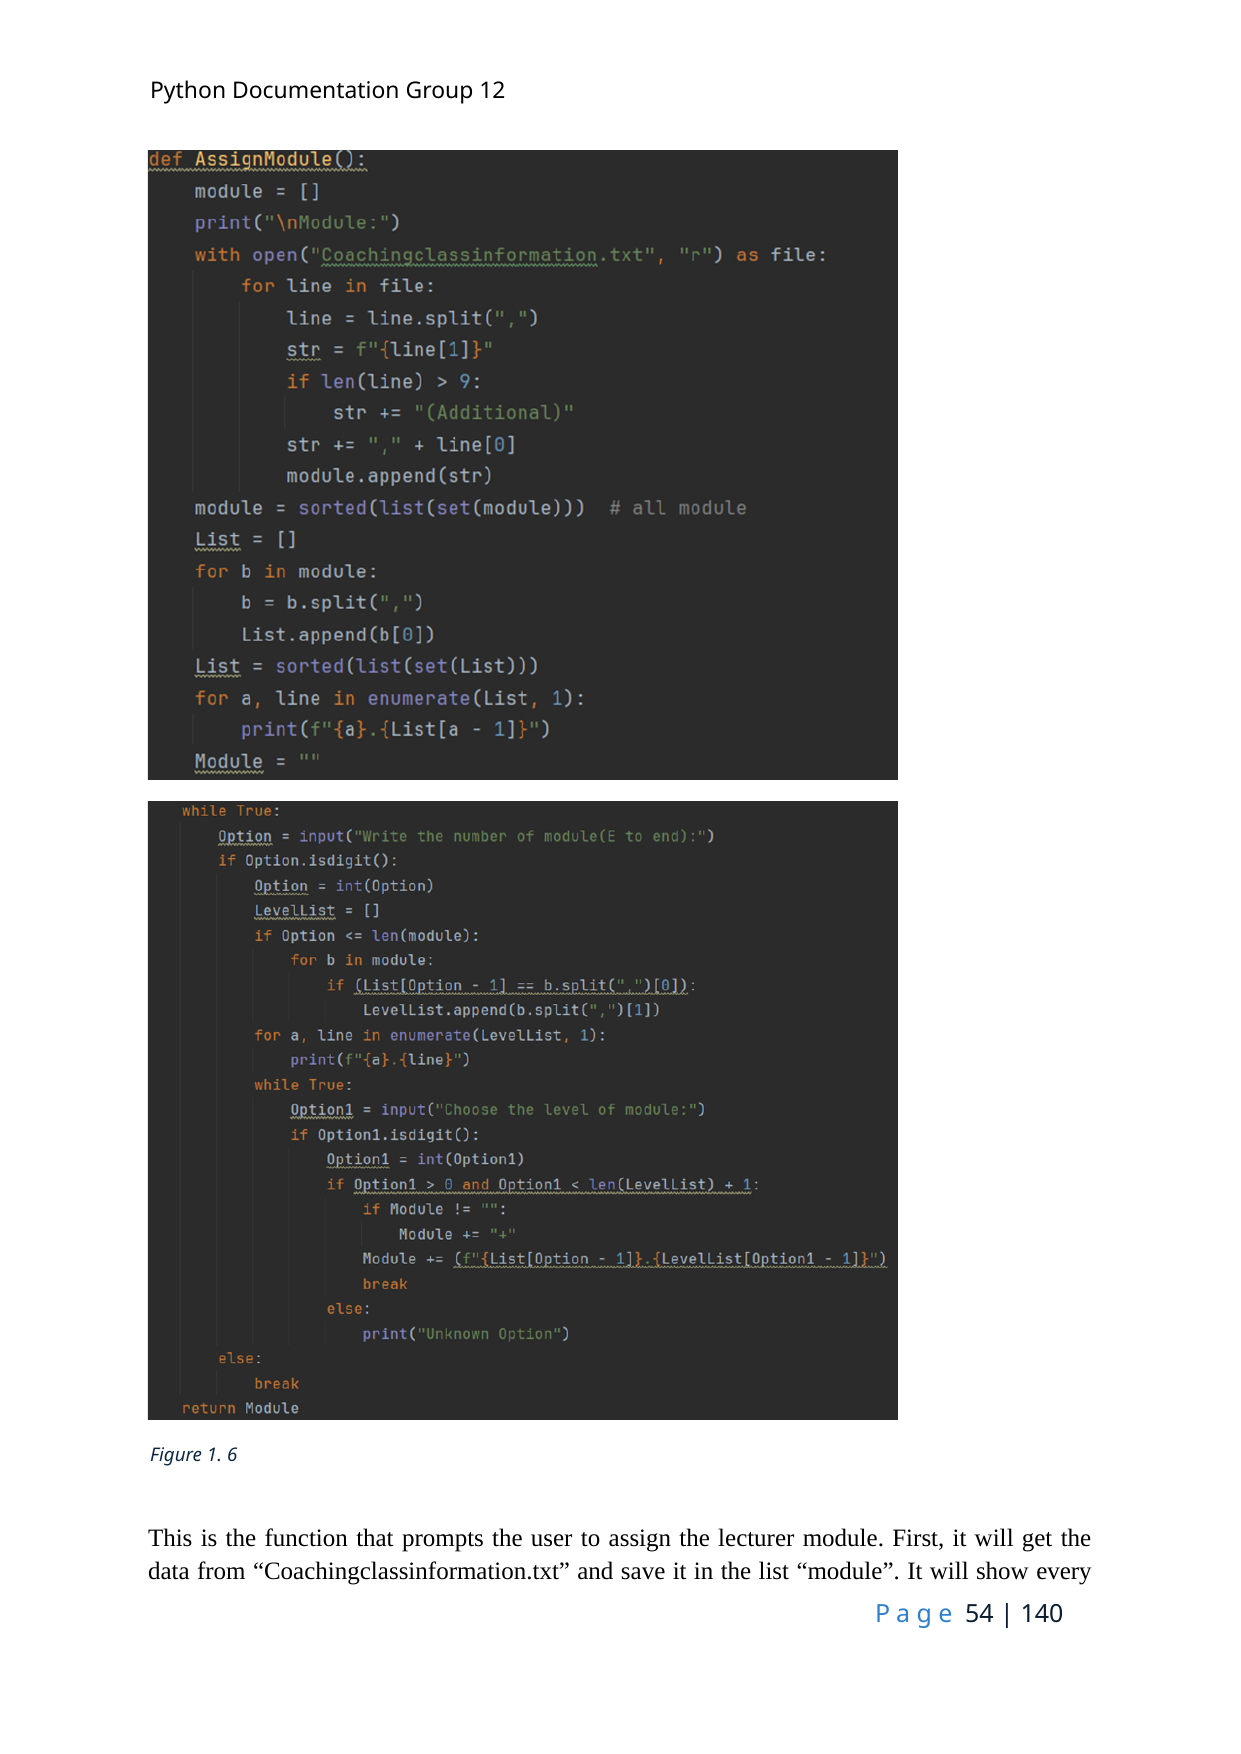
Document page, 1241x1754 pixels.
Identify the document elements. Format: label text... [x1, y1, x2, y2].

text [148, 1487, 1092, 1585]
text Figure 1. 6 [150, 1441, 1090, 1467]
picture [147, 801, 898, 1420]
picture [147, 150, 898, 780]
